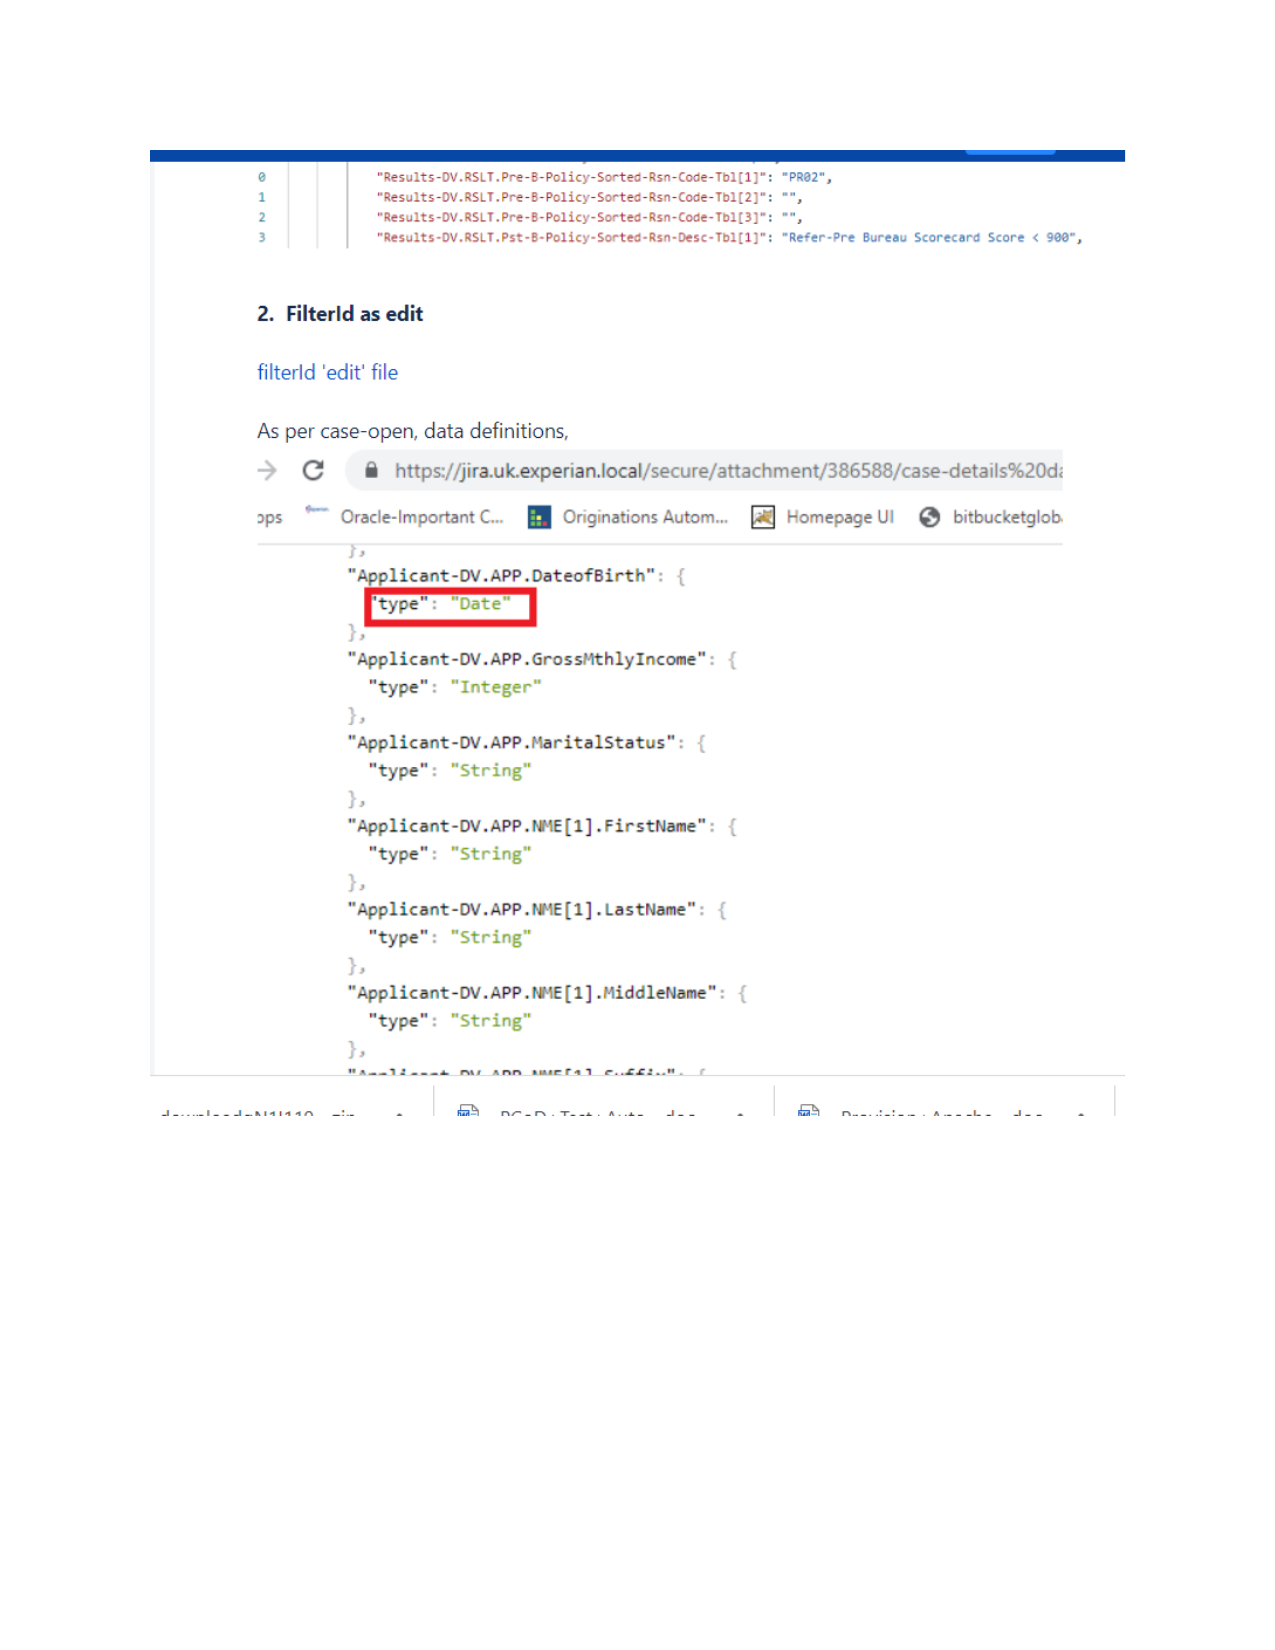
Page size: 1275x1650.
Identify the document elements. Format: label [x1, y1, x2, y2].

picture [150, 150, 1125, 1116]
